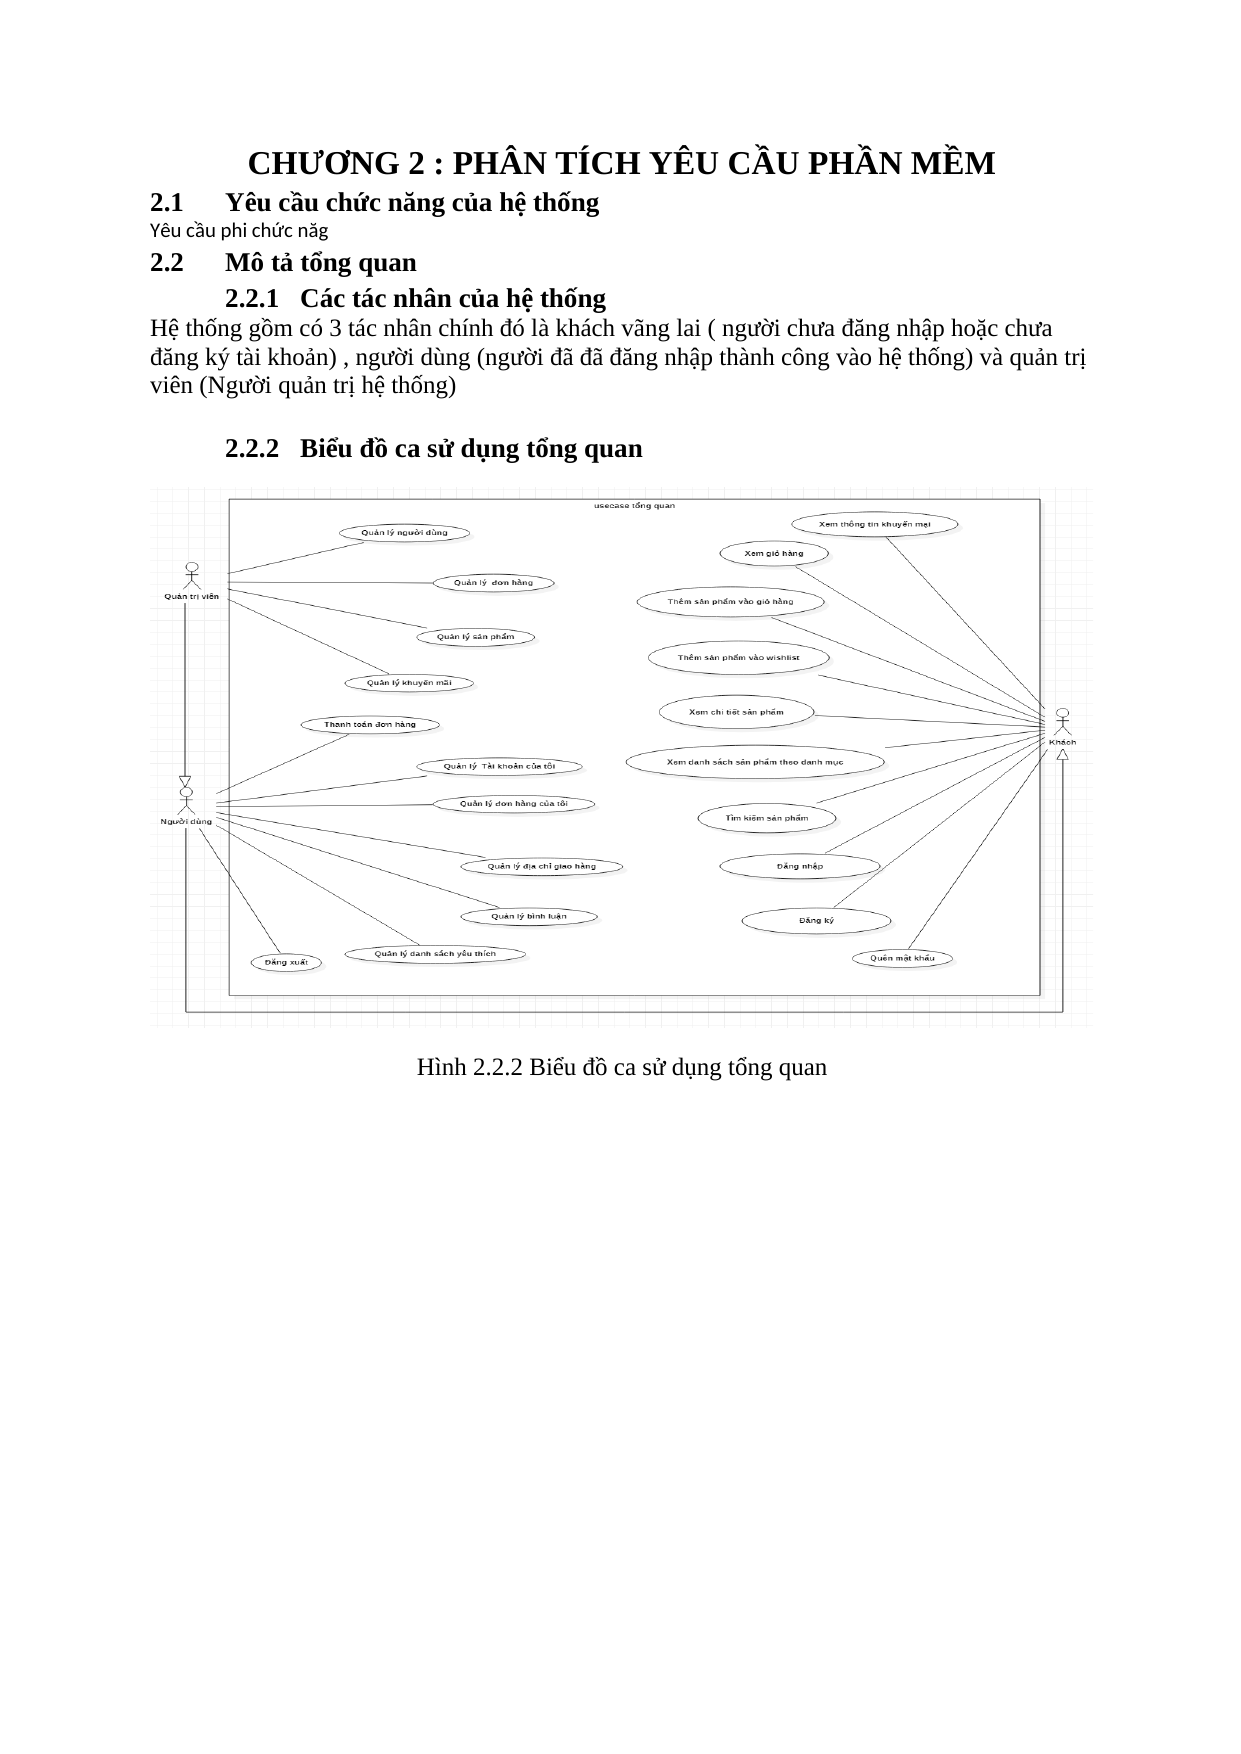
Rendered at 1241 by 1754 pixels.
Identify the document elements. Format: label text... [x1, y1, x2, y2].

subtitle 2.2 Mô tả tổng quan [150, 246, 1094, 278]
subtitle 2.2.1 Các tác nhân của hệ thống [225, 282, 1094, 313]
text Hình 2.2.2 Biểu đồ ca sử dụng tổng quan [150, 1052, 1094, 1080]
picture [150, 487, 1094, 1028]
subtitle CHƯƠNG 2 : PHÂN TÍCH YÊU CẦU PHẦN MỀM [150, 143, 1094, 182]
text Hệ thống gồm có 3 tác nhân chính đó là khách vãng lai ( người chưa đăng nhập hoặc chưa đăng ký tài khoản) , người dùng (người đã đã đăng nhập thành công vào hệ thống) và quản trị viên (Người quản trị hệ thống) [150, 313, 1094, 399]
text Yêu cầu phi chức năg [150, 217, 1094, 242]
subtitle 2.2.2 Biểu đồ ca sử dụng tổng quan [225, 432, 1094, 463]
subtitle 2.1 Yêu cầu chức năng của hệ thống [150, 186, 1094, 217]
